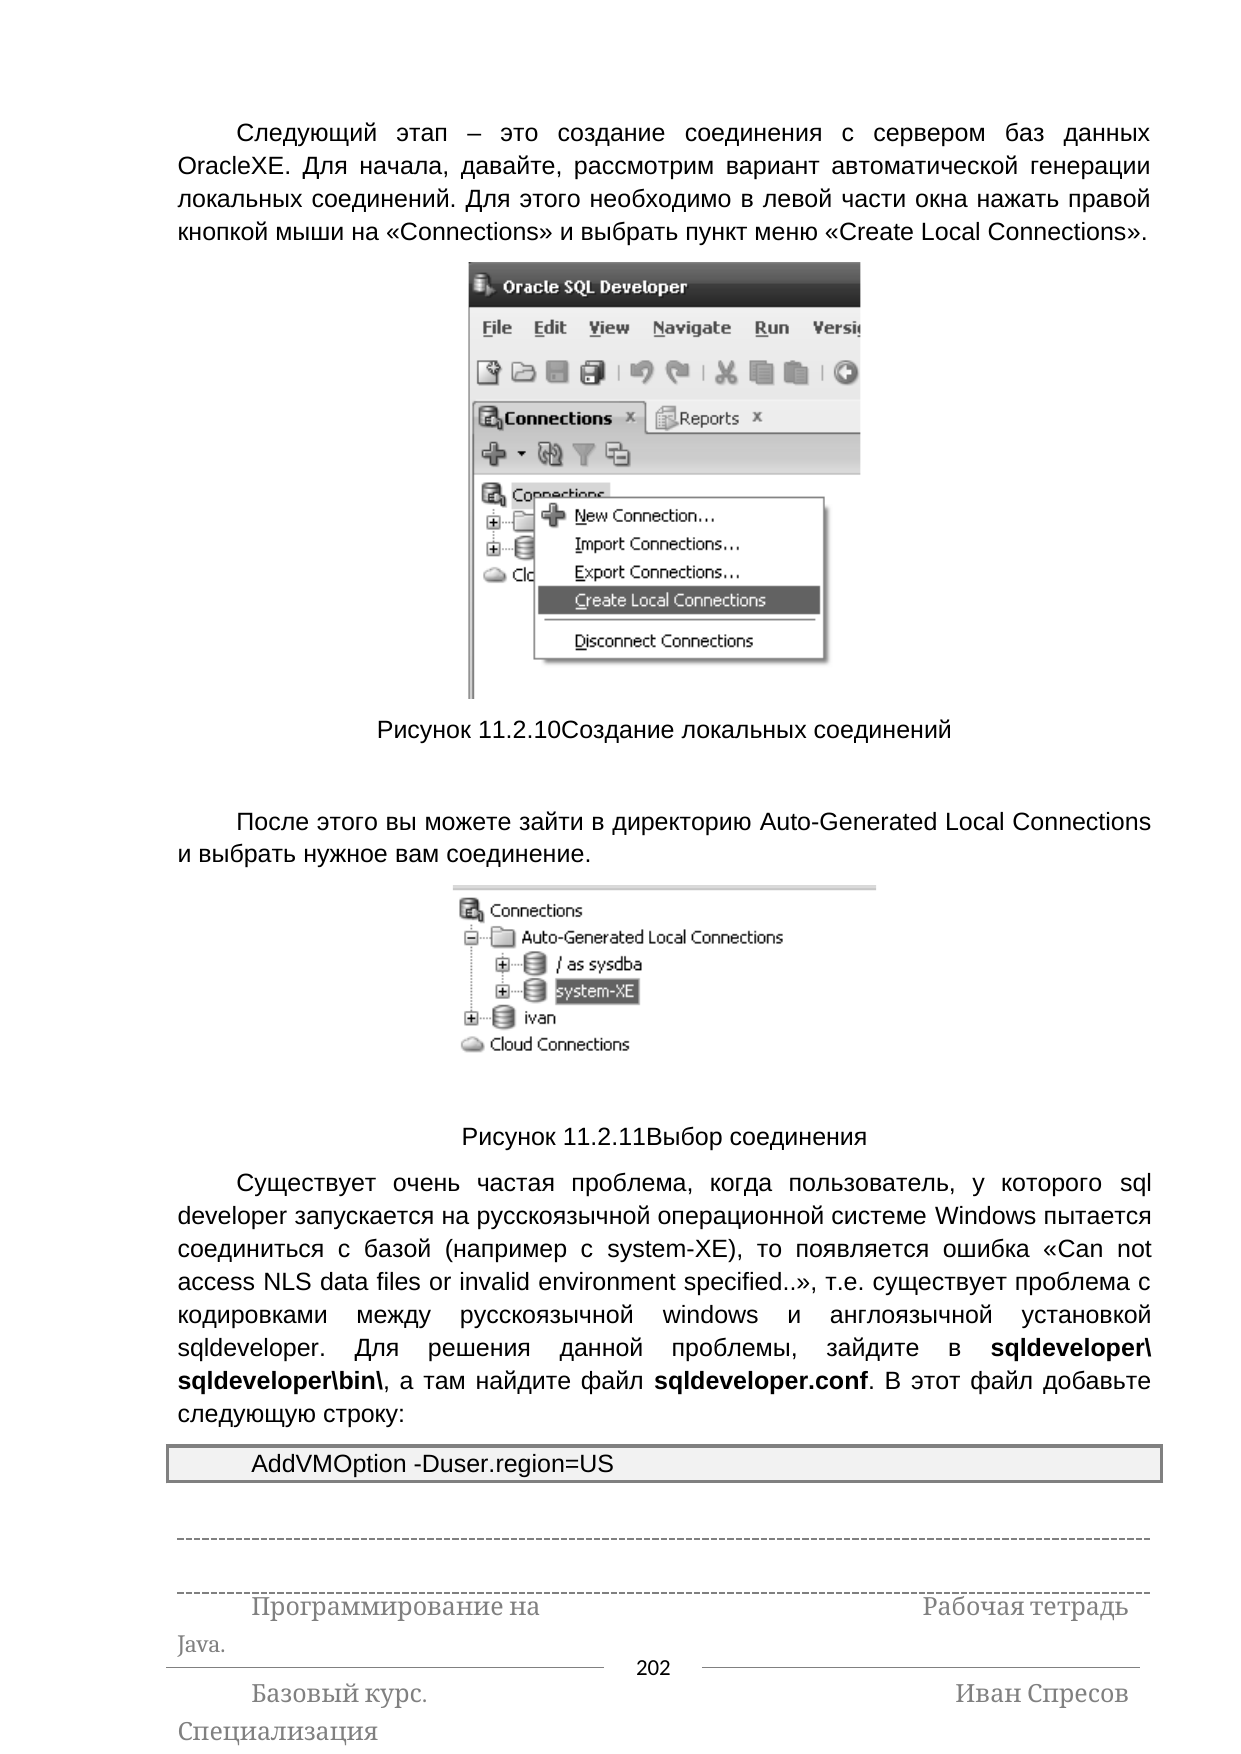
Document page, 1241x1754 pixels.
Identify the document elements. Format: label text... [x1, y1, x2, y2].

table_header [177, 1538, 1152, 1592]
text Рисунок 11.2.11Выбор соединения [177, 1122, 1152, 1151]
text Существует очень частая проблема, когда пользователь, у которого sql developer запускается на русскоязычной операционной системе Windows пытается соединиться с базой (например с system-XE), то появляется ошибка «Can not access NLS data files or invalid environment specified..», т.е. существует проблема с кодировками между русскоязычной windows и англоязычной установкой sqldeveloper. Для решения данной проблемы, зайдите в sqldeveloper\sqldeveloper\bin\, а там найдите файл sqldeveloper.conf. В этот файл добавьте следующую строку: [177, 1168, 1152, 1427]
text Следующий этап – это создание соединения с сервером баз данных OracleXE. Для начала, давайте, рассмотрим вариант автоматической генерации локальных соединений. Для этого необходимо в левой части окна нажать правой кнопкой мыши на «Сonnections» и выбрать пункт меню «Create Local Connections». [177, 118, 1152, 246]
text После этого вы можете зайти в директорию Auto-Generated Local Connections и выбрать нужное вам соединение. [177, 806, 1152, 868]
text Рисунок 11.2.10Создание локальных соединений [177, 715, 1152, 744]
text AddVMOption -Duser.region=US [169, 1448, 1160, 1480]
